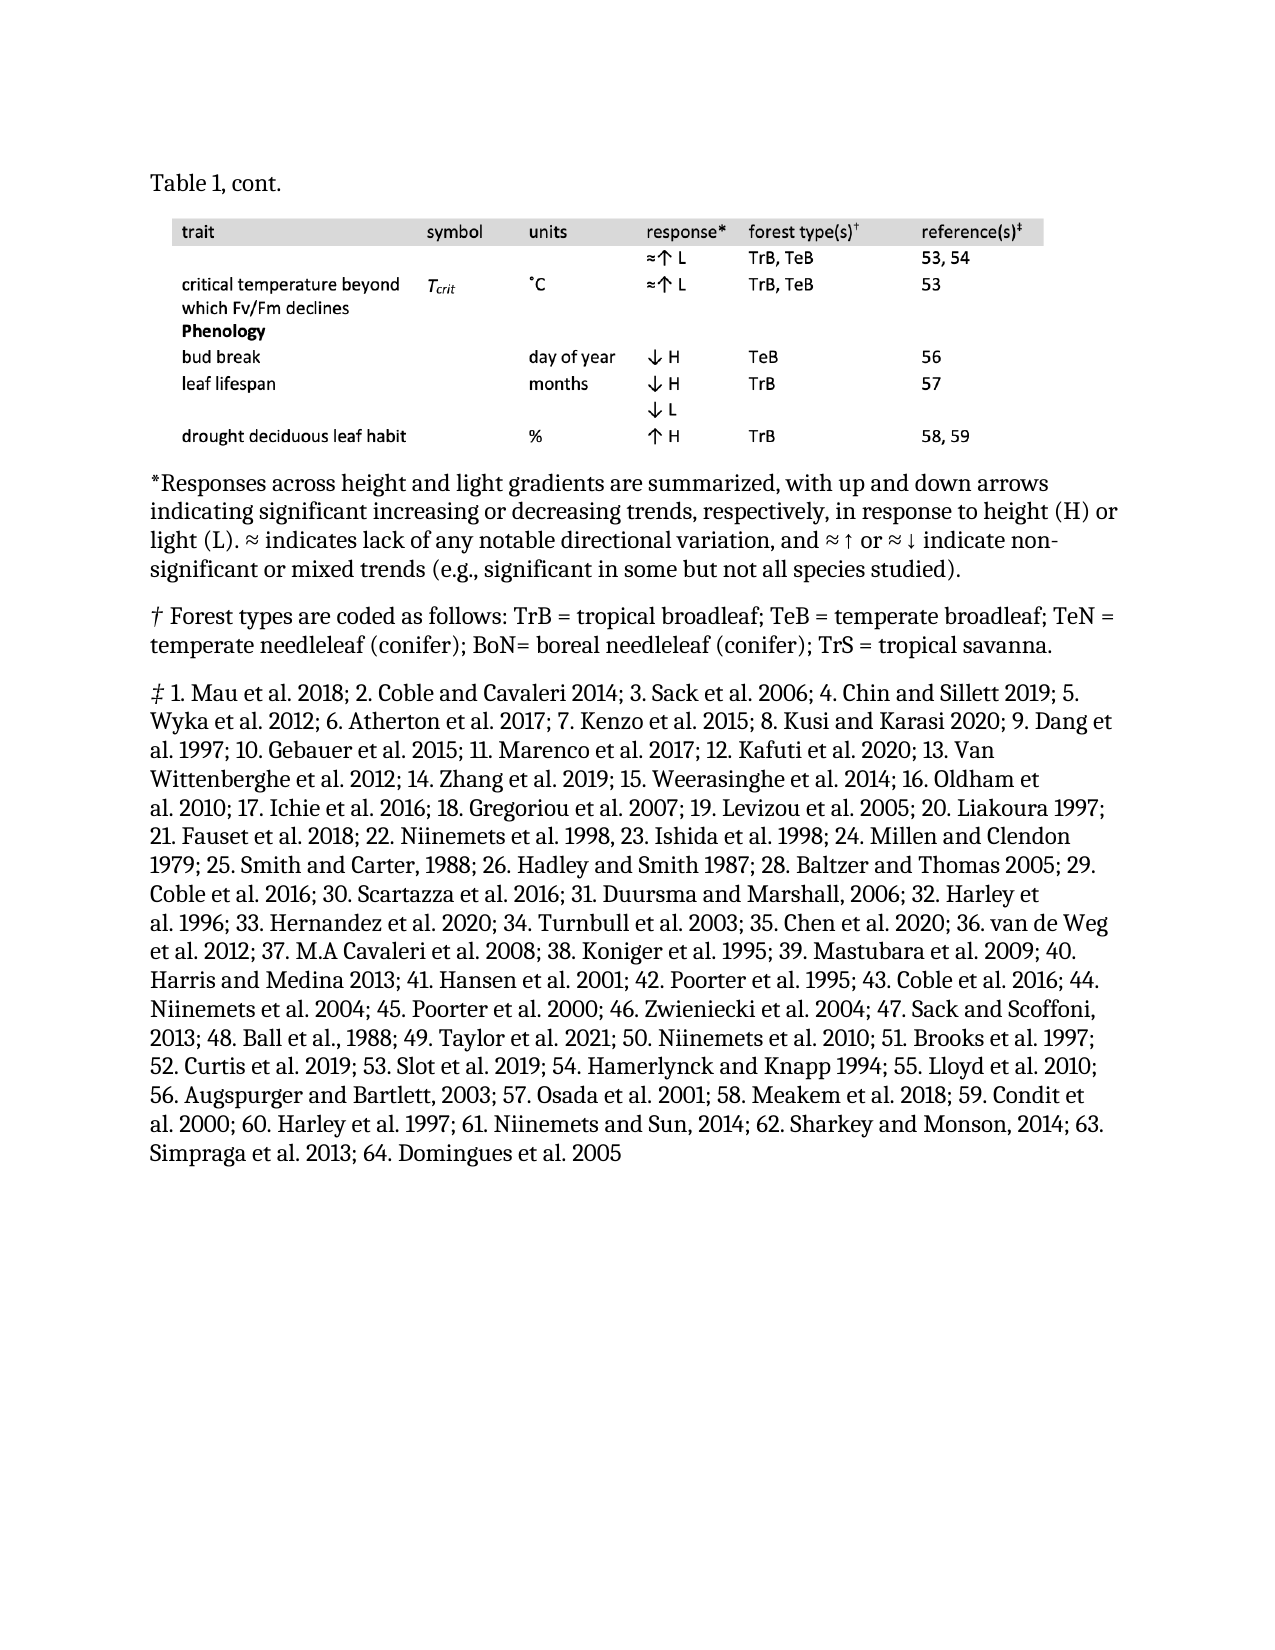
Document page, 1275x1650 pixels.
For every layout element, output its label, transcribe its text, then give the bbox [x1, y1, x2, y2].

picture [168, 216, 1044, 450]
text Table 1, cont. [150, 169, 1125, 197]
text *Responses across height and light gradients are summarized, with up and down arrows indicating significant increasing or decreasing trends, respectively, in response to height (H) or light (L). indicates lack of any notable directional variation, and or indicate non-significant or mixed trends (e.g., significant in some but not all species studied). [150, 468, 1125, 583]
text Forest types are coded as follows: TrB = tropical broadleaf; TeB = temperate broadleaf; TeN = temperate needleleaf (conifer); BoN= boreal needleleaf (conifer); TrS = tropical savanna. [150, 602, 1125, 660]
text 1. Mau et al. 2018; 2. Coble and Cavaleri 2014; 3. Sack et al. 2006; 4. Chin and Sillett 2019; 5. Wyka et al. 2012; 6. Atherton et al. 2017; 7. Kenzo et al. 2015; 8. Kusi and Karasi 2020; 9. Dang et al. 1997; 10. Gebauer et al. 2015; 11. Marenco et al. 2017; 12. Kafuti et al. 2020; 13. Van Wittenberghe et al. 2012; 14. Zhang et al. 2019; 15. Weerasinghe et al. 2014; 16. Oldham et al. 2010; 17. Ichie et al. 2016; 18. Gregoriou et al. 2007; 19. Levizou et al. 2005; 20. Liakoura 1997; 21. Fauset et al. 2018; 22. Niinemets et al. 1998, 23. Ishida et al. 1998; 24. Millen and Clendon 1979; 25. Smith and Carter, 1988; 26. Hadley and Smith 1987; 28. Baltzer and Thomas 2005; 29. Coble et al. 2016; 30. Scartazza et al. 2016; 31. Duursma and Marshall, 2006; 32. Harley et al. 1996; 33. Hernandez et al. 2020; 34. Turnbull et al. 2003; 35. Chen et al. 2020; 36. van de Weg et al. 2012; 37. M.A Cavaleri et al. 2008; 38. Koniger et al. 1995; 39. Mastubara et al. 2009; 40. Harris and Medina 2013; 41. Hansen et al. 2001; 42. Poorter et al. 1995; 43. Coble et al. 2016; 44. Niinemets et al. 2004; 45. Poorter et al. 2000; 46. Zwieniecki et al. 2004; 47. Sack and Scoffoni, 2013; 48. Ball et al., 1988; 49. Taylor et al. 2021; 50. Niinemets et al. 2010; 51. Brooks et al. 1997; 52. Curtis et al. 2019; 53. Slot et al. 2019; 54. Hamerlynck and Knapp 1994; 55. Lloyd et al. 2010; 56. Augspurger and Bartlett, 2003; 57. Osada et al. 2001; 58. Meakem et al. 2018; 59. Condit et al. 2000; 60. Harley et al. 1997; 61. Niinemets and Sun, 2014; 62. Sharkey and Monson, 2014; 63. Simpraga et al. 2013; 64. Domingues et al. 2005 [150, 678, 1125, 1167]
